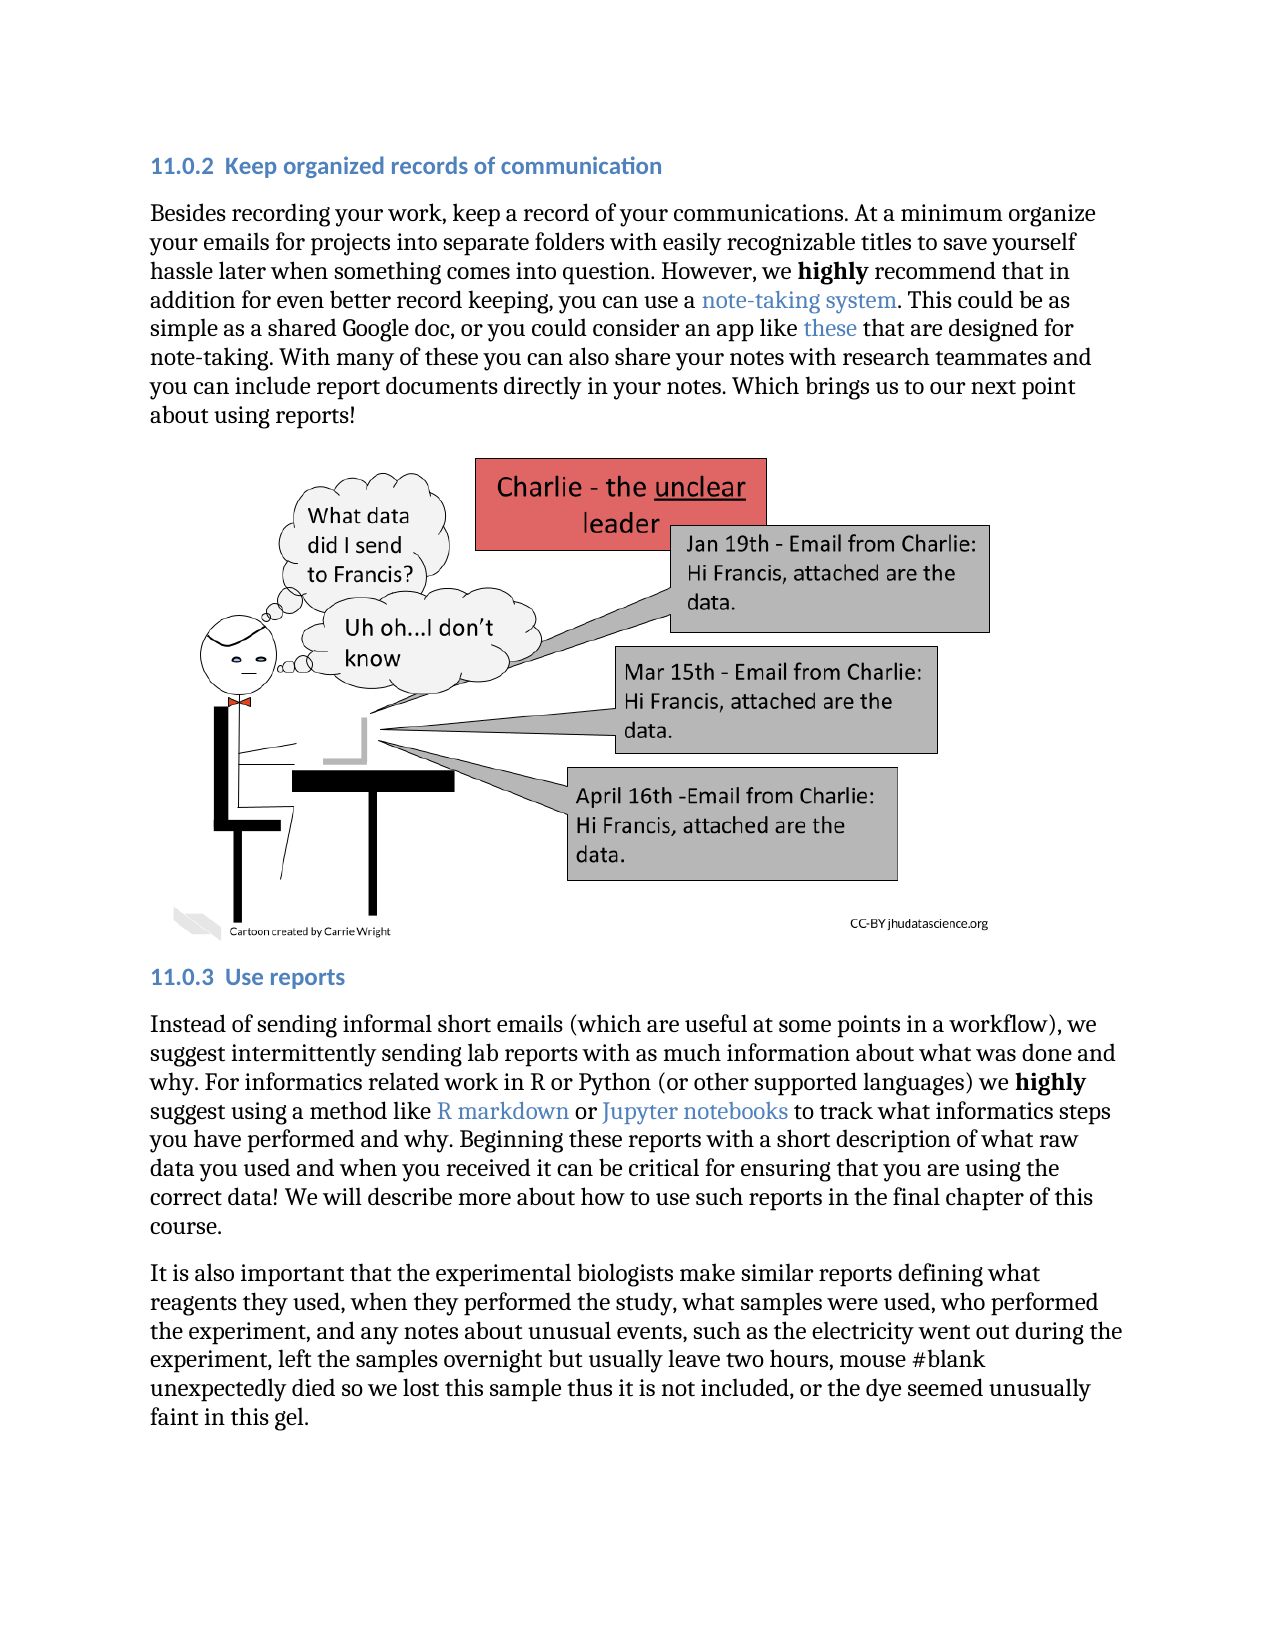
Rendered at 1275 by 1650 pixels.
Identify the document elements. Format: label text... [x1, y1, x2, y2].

text It is also important that the experimental biologists make similar reports defining what reagents they used, when they performed the study, what samples were used, who performed the experiment, and any notes about unusual events, such as the electricity went out during the experiment, left the samples overnight but usually leave two hours, mouse #blank unexpectedly died so we lost this sample thus it is not included, or the dye seemed unusually faint in this gel. [150, 1259, 1125, 1432]
subtitle 11.0.2 Keep organized records of communication [150, 150, 1125, 181]
text Instead of sending informal short emails (which are useful at some points in a workflow), we suggest intermittently sending lab reports with as much information about what was done and why. For informatics related work in R or Python (or other supported languages) we highly suggest using a method like R markdown or Jupyter notebooks to track what informatics steps you have performed and why. Beginning these reports with a short description of what raw data you used and when you received it can be critical for ensuring that you are using the correct data! We will describe more about how to use such reports in the final chapter of this course. [150, 1010, 1125, 1240]
text Besides recording your work, keep a record of your communications. At a minimum organize your emails for projects into separate folders with easily recognizable titles to save yourself hassle later when something comes into question. However, we highly recommend that in addition for even better record keeping, you can use a note-taking system. This could be as simple as a shared Google doc, or you could consider an app like these that are designed for note-taking. With many of these you can also share your notes with research teammates and you can include report documents directly in your notes. Which brings us to our next point about using reports! [150, 199, 1125, 429]
picture [168, 448, 1044, 941]
subtitle 11.0.3 Use reports [150, 961, 1125, 992]
